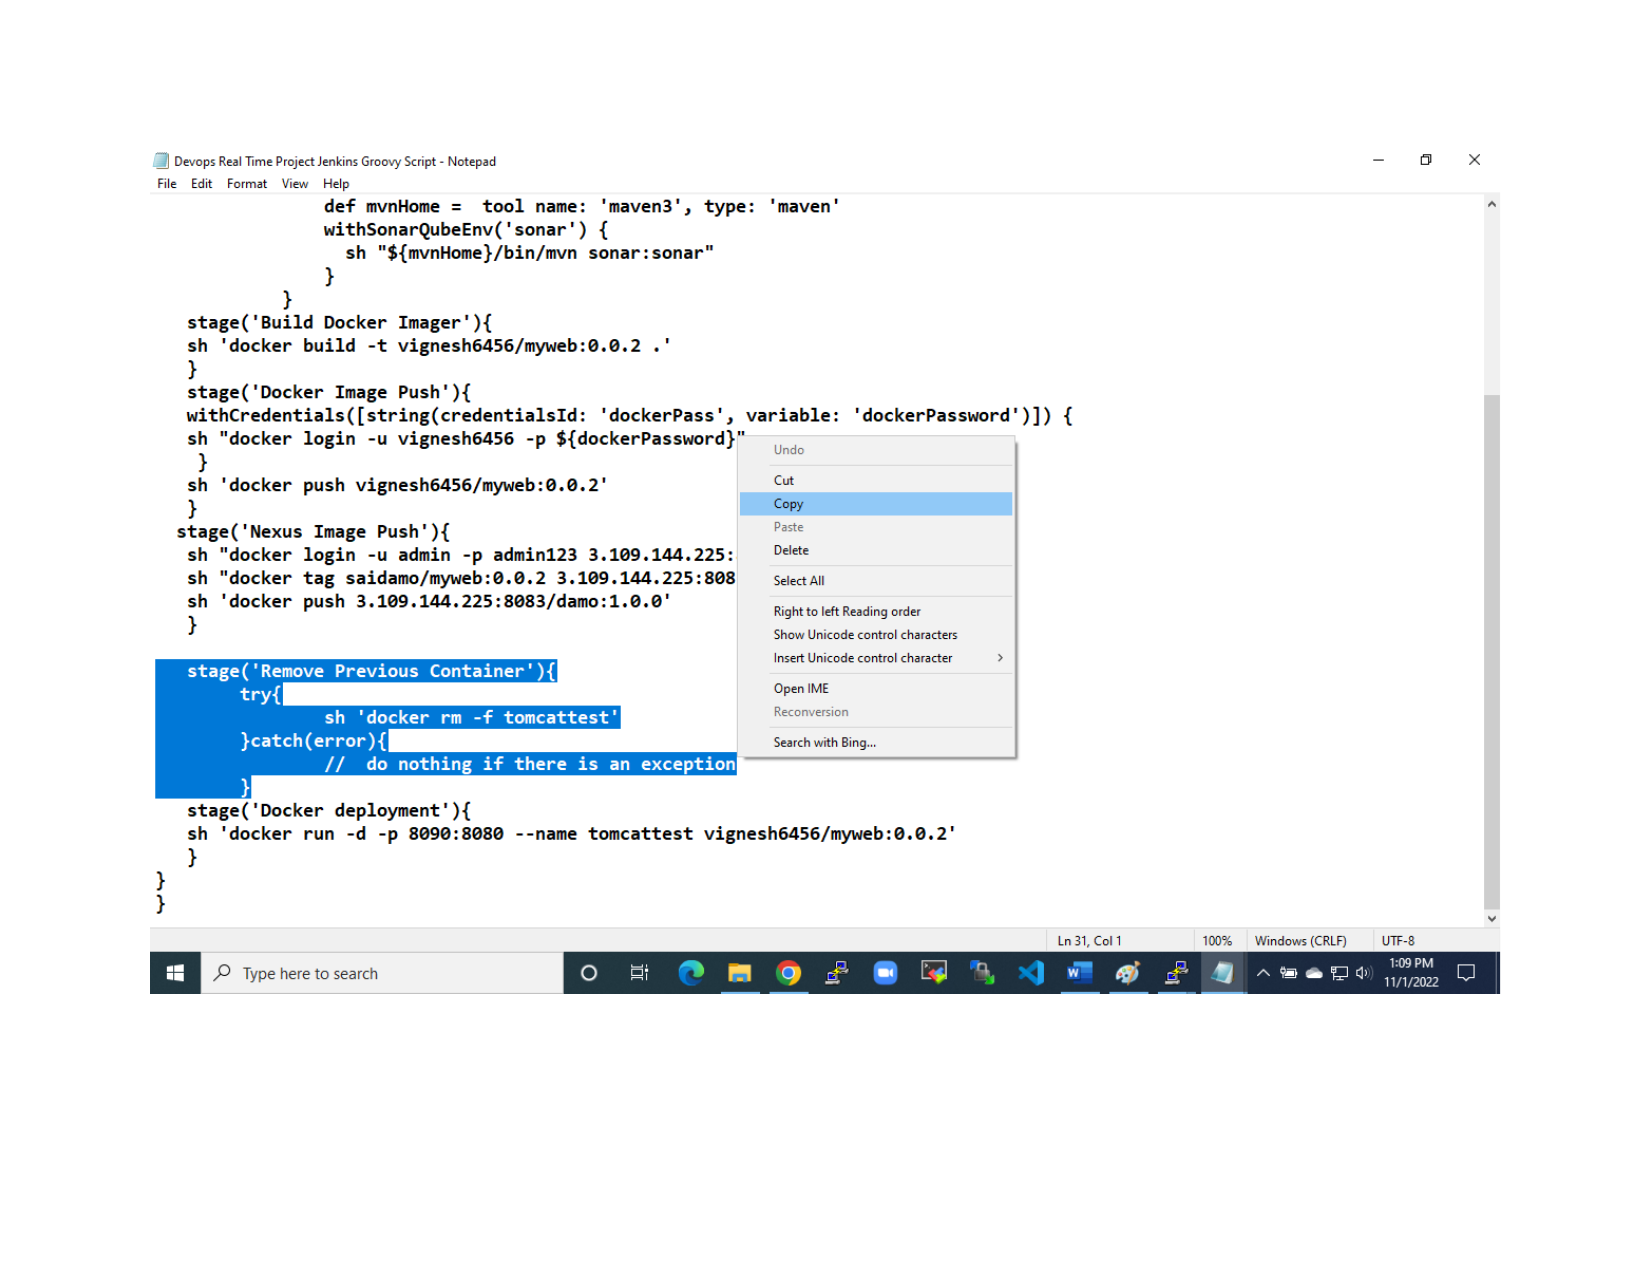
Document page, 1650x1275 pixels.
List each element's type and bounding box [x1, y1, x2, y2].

picture [150, 150, 1500, 994]
